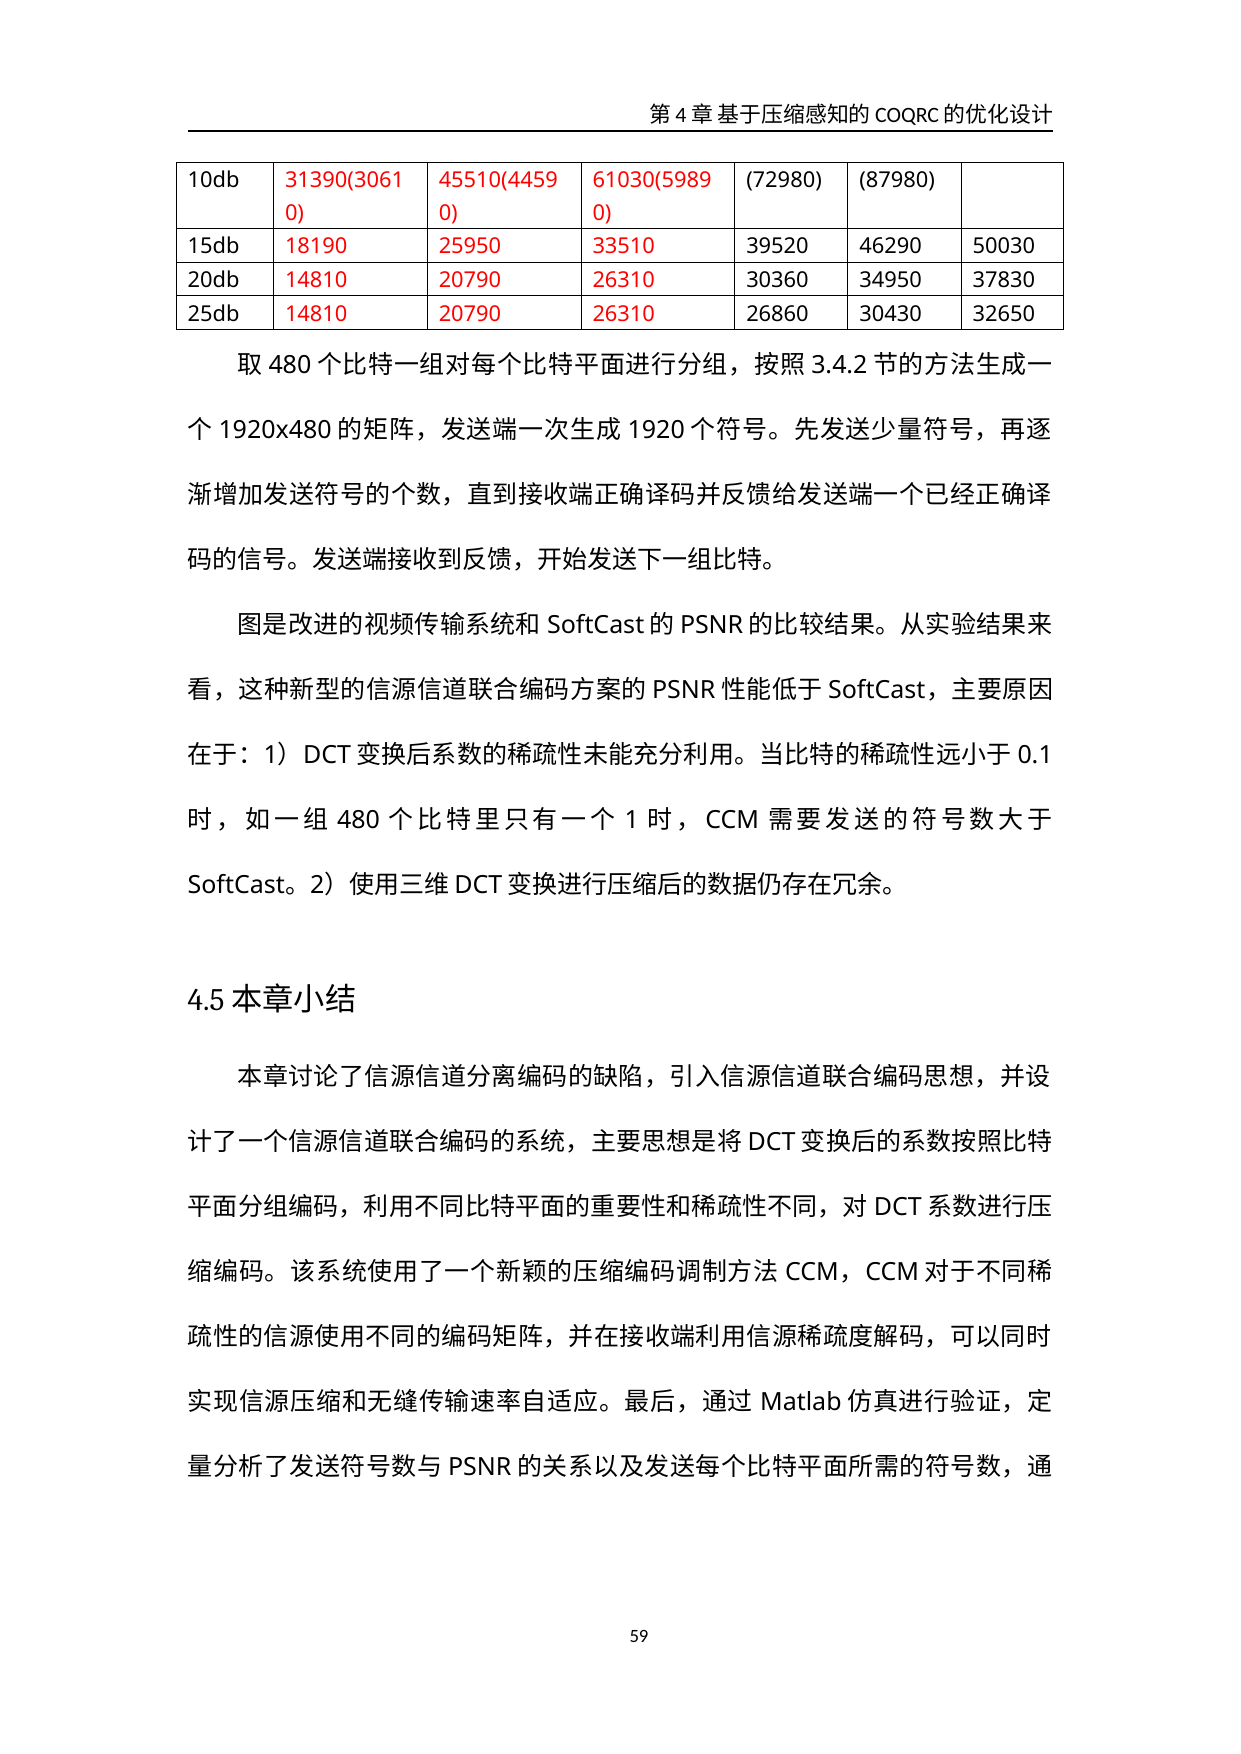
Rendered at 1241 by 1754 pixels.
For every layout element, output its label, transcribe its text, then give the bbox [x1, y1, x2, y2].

table_cell 32650 [962, 296, 1063, 329]
subtitle 4.5 本章小结 [187, 965, 1053, 1030]
table_cell 15db [177, 229, 273, 262]
table_cell 31390(30610) [274, 163, 427, 228]
table_cell 33510 [582, 229, 734, 262]
table_cell 30430 [848, 296, 961, 329]
table_cell 25db [177, 296, 273, 329]
table_cell 30360 [735, 263, 847, 295]
table_cell (87980) [848, 163, 961, 228]
table_cell 14810 [274, 263, 427, 295]
table_cell 39520 [735, 229, 847, 262]
table_cell 14810 [274, 296, 427, 329]
table_cell 18190 [274, 229, 427, 262]
table_cell 20db [177, 263, 273, 295]
text 图是改进的视频传输系统和SoftCast的PSNR的比较结果。从实验结果来看，这种新型的信源信道联合编码方案的PSNR性能低于SoftCast，主要原因在于：1）DCT变换后系数的稀疏性未能充分利用。当比特的稀疏性远小于0.1时，如一组480个比特里只有一个1时，CCM需要发送的符号数大于SoftCast。2）使用三维DCT变换进行压缩后的数据仍存在冗余。 [187, 590, 1053, 915]
table_cell 50030 [962, 229, 1063, 262]
table_cell 10db [177, 163, 273, 228]
table_cell 25950 [428, 229, 581, 262]
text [187, 1042, 1053, 1497]
table_cell 37830 [962, 263, 1063, 295]
table_cell 26310 [582, 296, 734, 329]
table_cell 34950 [848, 263, 961, 295]
table_cell 46290 [848, 229, 961, 262]
table_cell (72980) [735, 163, 847, 228]
table_cell 20790 [428, 296, 581, 329]
table_cell 61030(59890) [582, 163, 734, 228]
table_cell [962, 163, 1063, 228]
table_cell 26310 [582, 263, 734, 295]
table_cell 20790 [428, 263, 581, 295]
table_cell 26860 [735, 296, 847, 329]
text 取480个比特一组对每个比特平面进行分组，按照3.4.2节的方法生成一个1920x480的矩阵，发送端一次生成1920个符号。先发送少量符号，再逐渐增加发送符号的个数，直到接收端正确译码并反馈给发送端一个已经正确译码的信号。发送端接收到反馈，开始发送下一组比特。 [187, 330, 1053, 590]
table_cell 45510(44590) [428, 163, 581, 228]
